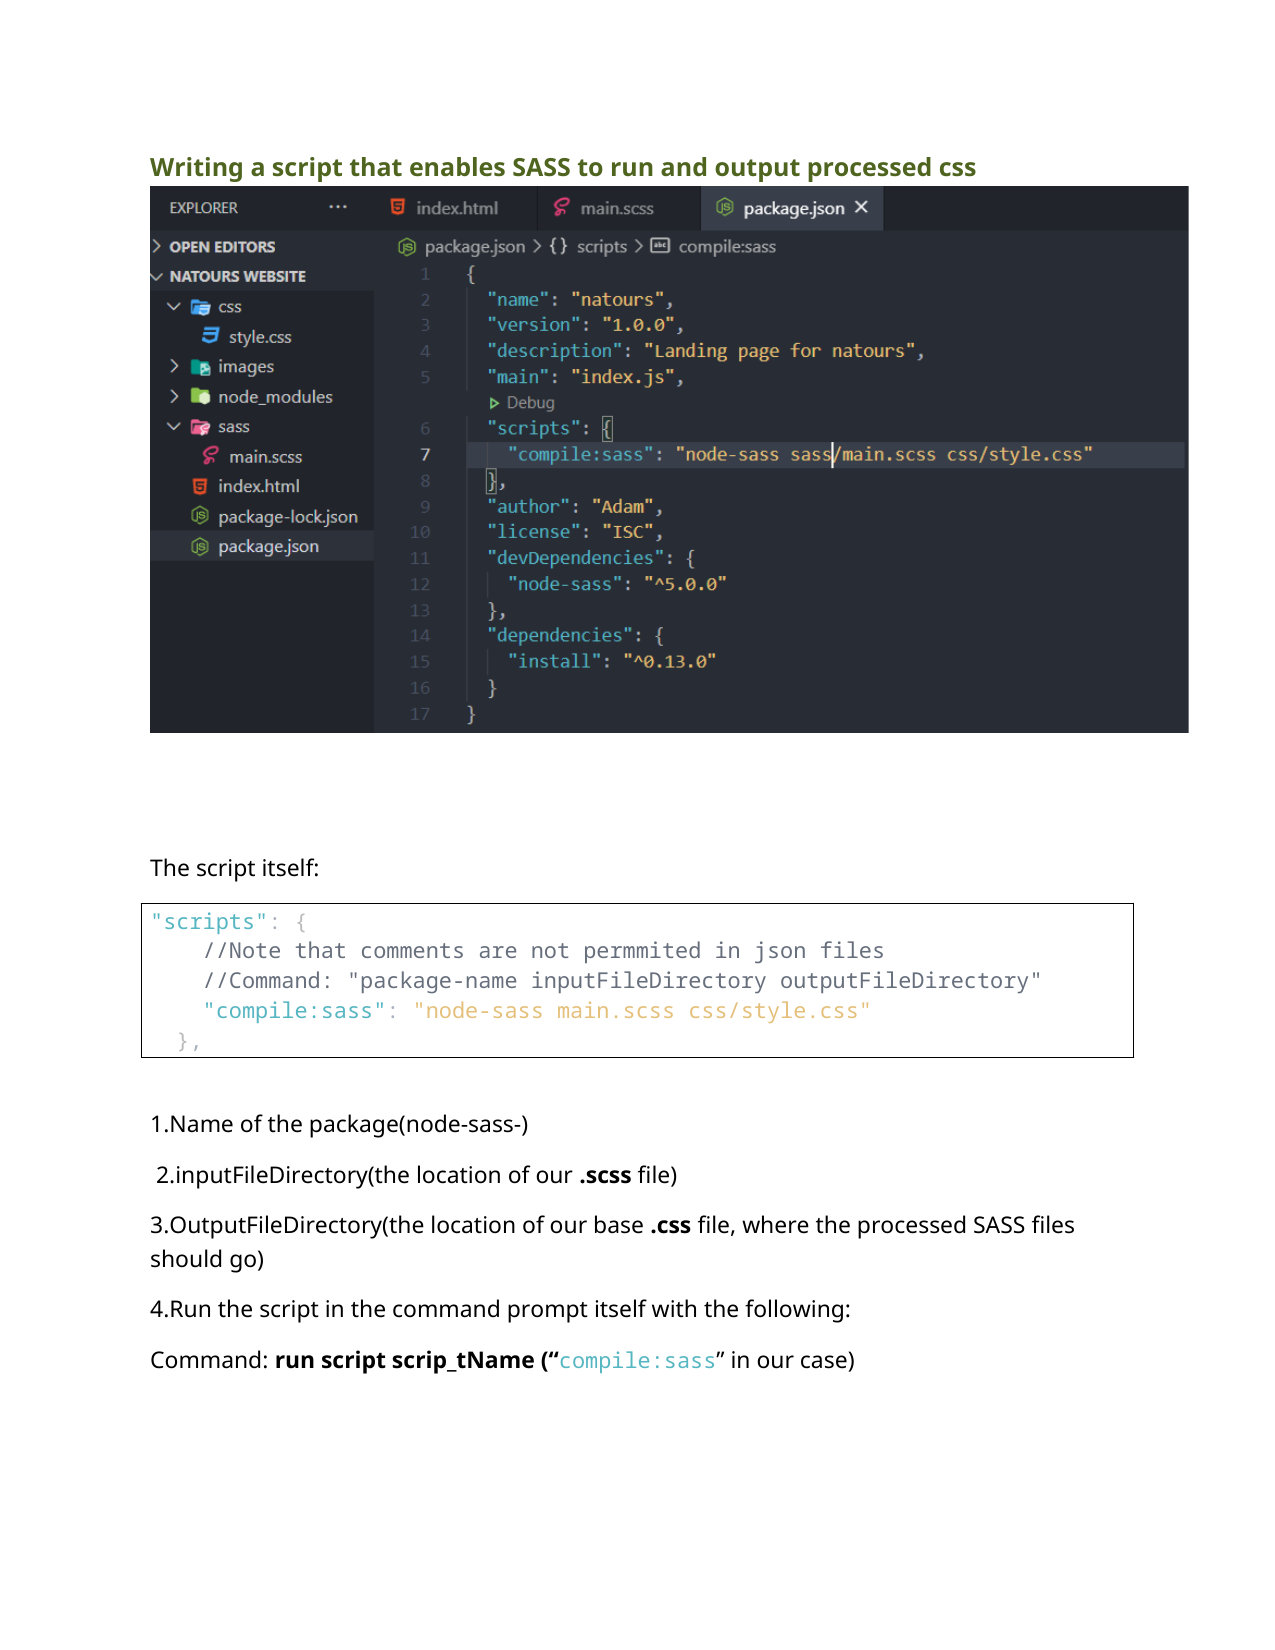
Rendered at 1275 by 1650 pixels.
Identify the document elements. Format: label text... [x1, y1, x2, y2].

text //Command: "package-name inputFileDirectory outputFileDirectory" [150, 965, 1125, 995]
text }, [142, 1022, 1133, 1057]
text Command: run script scrip_tName (“compile:sass” in our case) [150, 1344, 1125, 1375]
text 3.OutputFileDirectory(the location of our base .css file, where the processed SASS files should go) [150, 1209, 1125, 1274]
text 2.inputFileDirectory(the location of our .scss file) [150, 1159, 1125, 1190]
subtitle Writing a script that enables SASS to run and output processed css [150, 150, 1125, 184]
text "compile:sass": "node-sass main.scss css/style.css" [150, 995, 1125, 1022]
text //Note that comments are not permmited in json files [150, 936, 1125, 965]
text The script itself: [150, 852, 1125, 883]
picture [150, 186, 1189, 733]
text "scripts": { [142, 904, 1133, 936]
text 1.Name of the package(node-sass-) [150, 1108, 1125, 1139]
text 4.Run the script in the command prompt itself with the following: [150, 1293, 1125, 1324]
